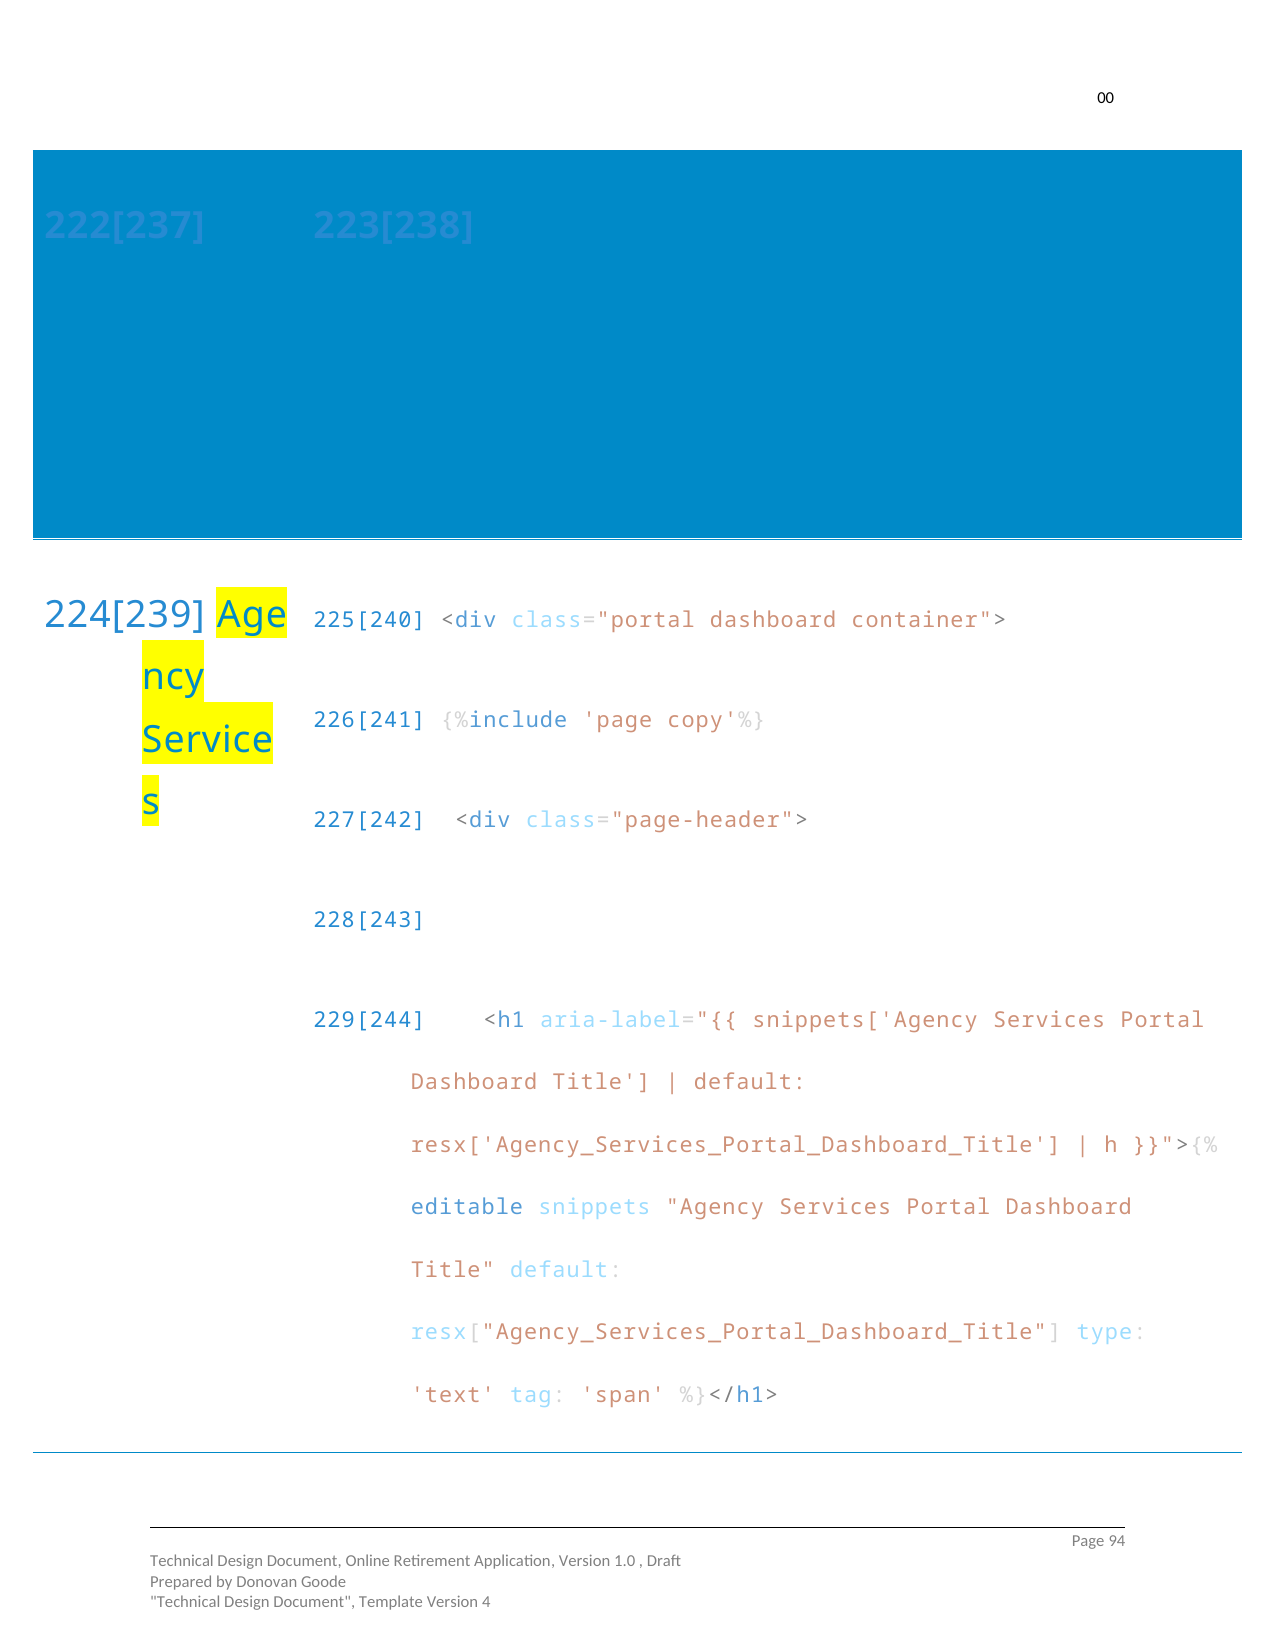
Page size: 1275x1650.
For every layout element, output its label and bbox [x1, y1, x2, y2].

table_header [33, 151, 302, 538]
table_cell [302, 540, 1242, 1452]
table_cell [33, 540, 302, 1452]
table_header [302, 151, 1242, 538]
